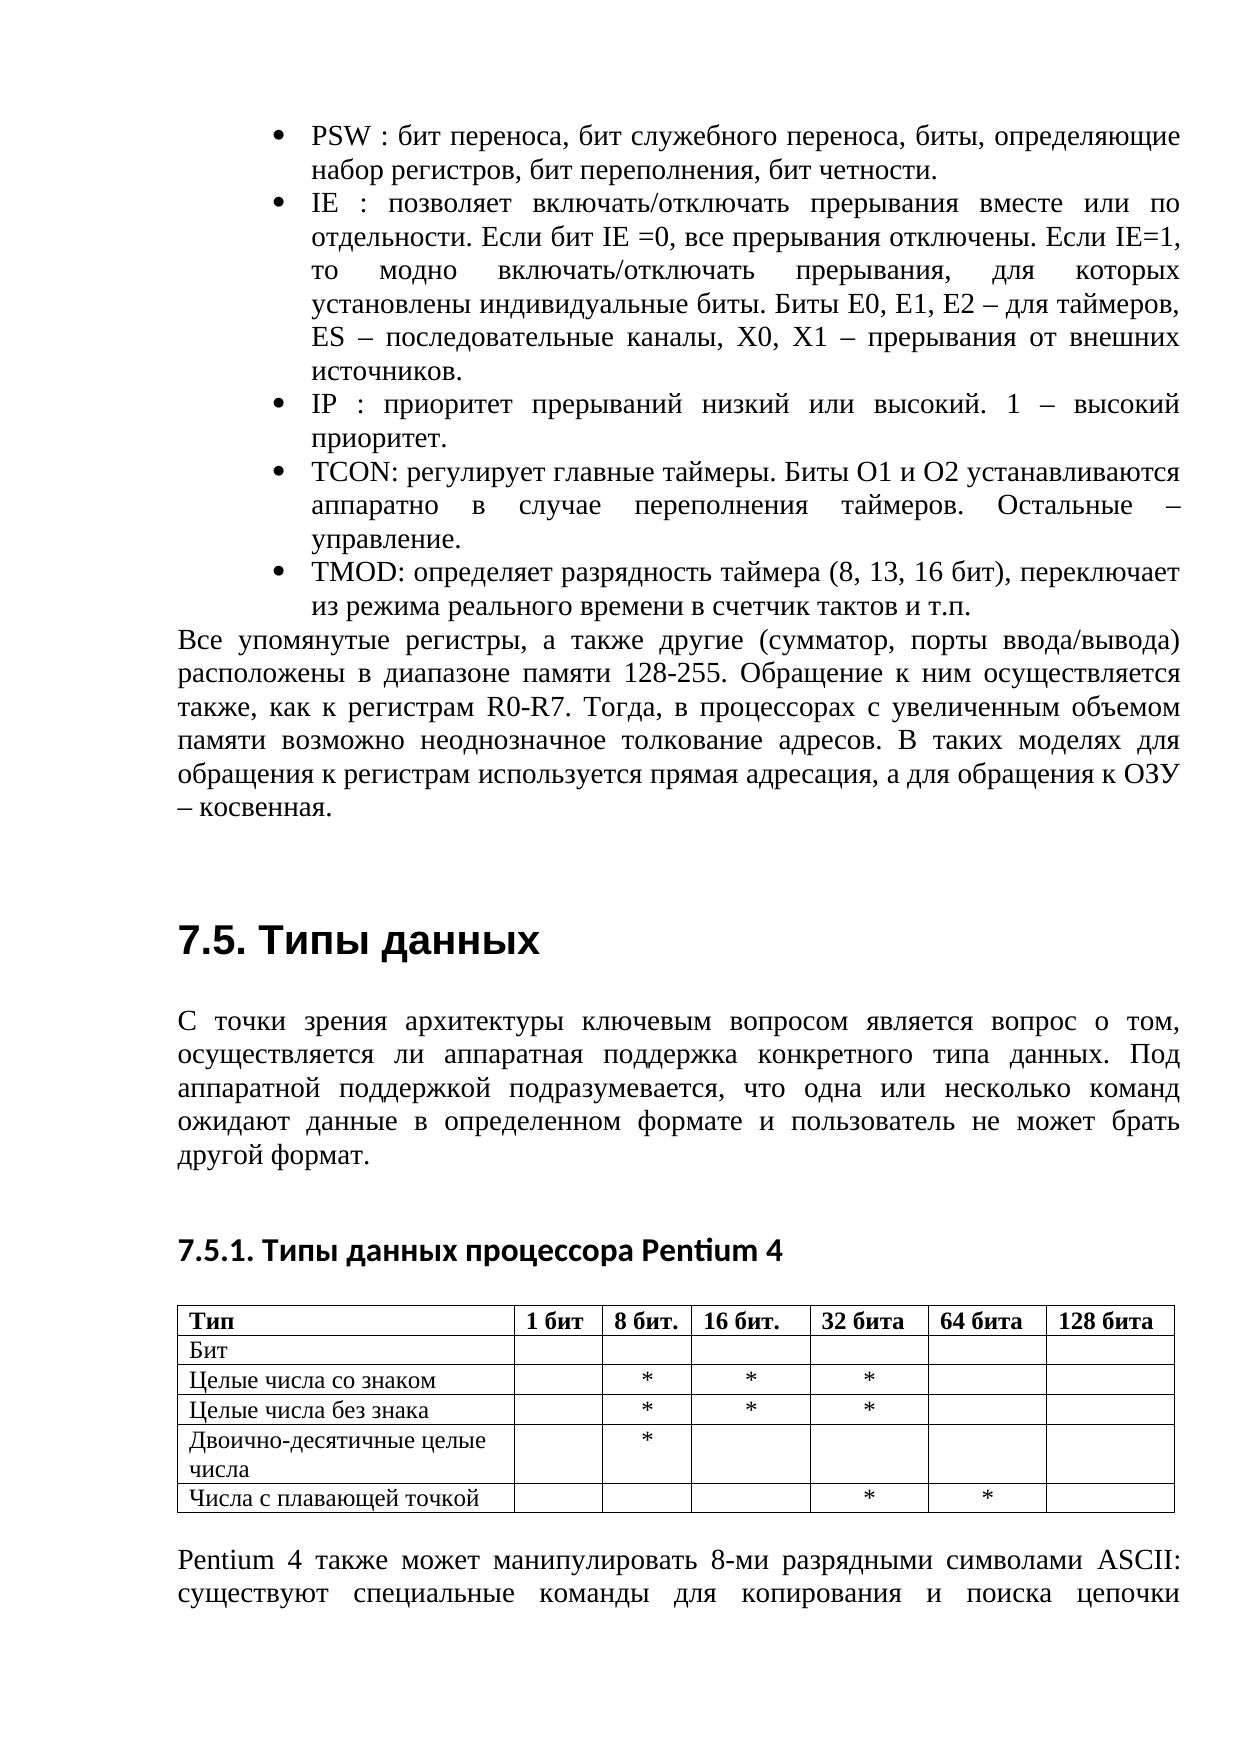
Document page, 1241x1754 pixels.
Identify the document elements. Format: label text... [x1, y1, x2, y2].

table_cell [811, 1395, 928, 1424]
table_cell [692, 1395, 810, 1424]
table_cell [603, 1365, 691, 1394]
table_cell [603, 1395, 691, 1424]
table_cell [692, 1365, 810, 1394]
text Все упомянутые регистры, а также другие (сумматор, порты ввода/вывода) расположены в диапазоне памяти 128-255. Обращение к ним осуществляется также, как к регистрам R0-R7. Тогда, в процессорах с увеличенным объемом памяти возможно неоднозначное толкование адресов. В таких моделях для обращения к регистрам используется прямая адресация, а для обращения к ОЗУ – косвенная. [177, 622, 1181, 823]
list TMOD: определяет разрядность таймера (8, 13, 16 бит), переключает из режима реального времени в счетчик тактов и т.п. [274, 554, 1181, 622]
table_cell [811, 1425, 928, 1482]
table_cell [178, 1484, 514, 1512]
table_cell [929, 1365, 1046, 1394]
list IE : позволяет включать/отключать прерывания вместе или по отдельности. Если бит IE =0, все прерывания отключены. Если IE=1, то модно включать/отключать прерывания, для которых установлены индивидуальные биты. Биты Е0, Е1, Е2 – для таймеров, ES – последовательные каналы, Х0, Х1 – прерывания от внешних источников. [274, 185, 1181, 387]
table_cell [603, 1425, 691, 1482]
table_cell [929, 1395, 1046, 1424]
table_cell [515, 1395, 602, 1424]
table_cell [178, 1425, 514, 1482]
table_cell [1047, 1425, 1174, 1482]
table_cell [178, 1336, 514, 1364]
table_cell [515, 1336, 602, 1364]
list IP : приоритет прерываний низкий или высокий. 1 – высокий приоритет. [274, 387, 1181, 454]
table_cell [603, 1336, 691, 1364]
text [177, 1542, 1181, 1609]
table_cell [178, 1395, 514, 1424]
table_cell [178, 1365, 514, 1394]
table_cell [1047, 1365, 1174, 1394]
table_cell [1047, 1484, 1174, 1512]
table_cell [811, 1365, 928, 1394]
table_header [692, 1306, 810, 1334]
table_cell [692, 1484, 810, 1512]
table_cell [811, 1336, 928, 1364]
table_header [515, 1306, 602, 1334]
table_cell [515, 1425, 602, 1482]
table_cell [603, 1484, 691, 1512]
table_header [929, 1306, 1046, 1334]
list TCON: регулирует главные таймеры. Биты О1 и О2 устанавливаются аппаратно в случае переполнения таймеров. Остальные – управление. [274, 454, 1181, 554]
subtitle 7.5.1. Типы данных процессора Pentium 4 [177, 1229, 1181, 1270]
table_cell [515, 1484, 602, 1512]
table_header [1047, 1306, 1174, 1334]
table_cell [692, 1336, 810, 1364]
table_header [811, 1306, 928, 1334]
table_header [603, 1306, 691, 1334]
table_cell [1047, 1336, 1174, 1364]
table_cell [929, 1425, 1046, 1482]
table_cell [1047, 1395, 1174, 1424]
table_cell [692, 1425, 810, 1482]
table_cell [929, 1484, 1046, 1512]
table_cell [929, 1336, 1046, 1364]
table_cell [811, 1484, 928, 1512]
text С точки зрения архитектуры ключевым вопросом является вопрос о том, осуществляется ли аппаратная поддержка конкретного типа данных. Под аппаратной поддержкой подразумевается, что одна или несколько команд ожидают данные в определенном формате и пользователь не может брать другой формат. [177, 1003, 1181, 1171]
subtitle 7.5. Типы данных [177, 915, 1181, 963]
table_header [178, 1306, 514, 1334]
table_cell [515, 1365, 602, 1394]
list PSW : бит переноса, бит служебного переноса, биты, определяющие набор регистров, бит переполнения, бит четности. [274, 118, 1181, 185]
